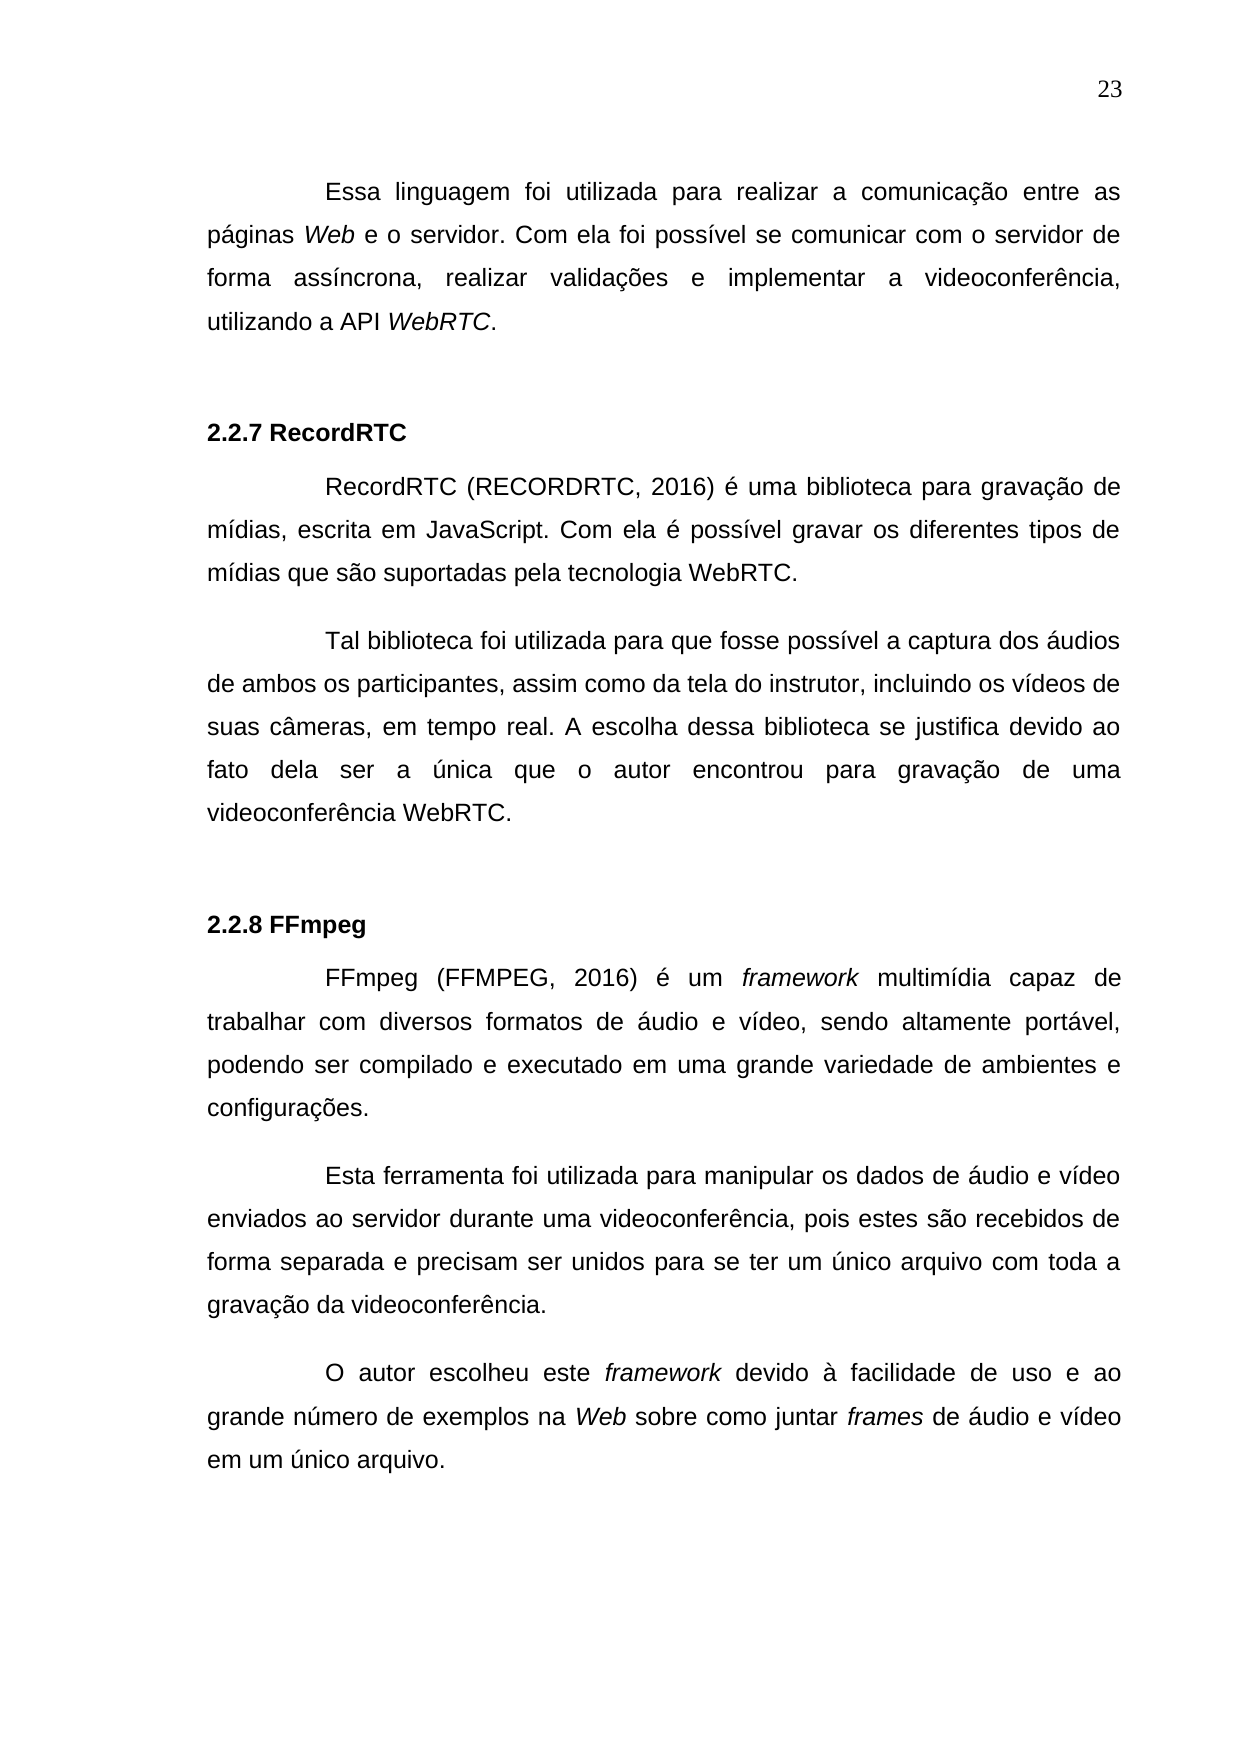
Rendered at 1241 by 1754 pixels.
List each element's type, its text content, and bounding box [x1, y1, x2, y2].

text Tal biblioteca foi utilizada para que fosse possível a captura dos áudios de ambos os participantes, assim como da tela do instrutor, incluindo os vídeos de suas câmeras, em tempo real. A escolha dessa biblioteca se justifica devido ao fato dela ser a única que o autor encontrou para gravação de uma videoconferência WebRTC. [207, 626, 1122, 827]
text 2.2.7 RecordRTC [207, 418, 1122, 447]
text Esta ferramenta foi utilizada para manipular os dados de áudio e vídeo enviados ao servidor durante uma videoconferência, pois estes são recebidos de forma separada e precisam ser unidos para se ter um único arquivo com toda a gravação da videoconferência. [207, 1161, 1122, 1319]
text RecordRTC (RECORDRTC, 2016) é uma biblioteca para gravação de mídias, escrita em JavaScript. Com ela é possível gravar os diferentes tipos de mídias que são suportadas pela tecnologia WebRTC. [207, 472, 1122, 587]
text Essa linguagem foi utilizada para realizar a comunicação entre as páginas Web e o servidor. Com ela foi possível se comunicar com o servidor de forma assíncrona, realizar validações e implementar a videoconferência, utilizando a API WebRTC. [207, 177, 1122, 335]
text O autor escolheu este framework devido à facilidade de uso e ao grande número de exemplos na Web sobre como juntar frames de áudio e vídeo em um único arquivo. [207, 1358, 1122, 1473]
text 2.2.8 FFmpeg [207, 910, 1122, 938]
text FFmpeg (FFMPEG, 2016) é um framework multimídia capaz de trabalhar com diversos formatos de áudio e vídeo, sendo altamente portável, podendo ser compilado e executado em uma grande variedade de ambientes e configurações. [207, 963, 1122, 1122]
